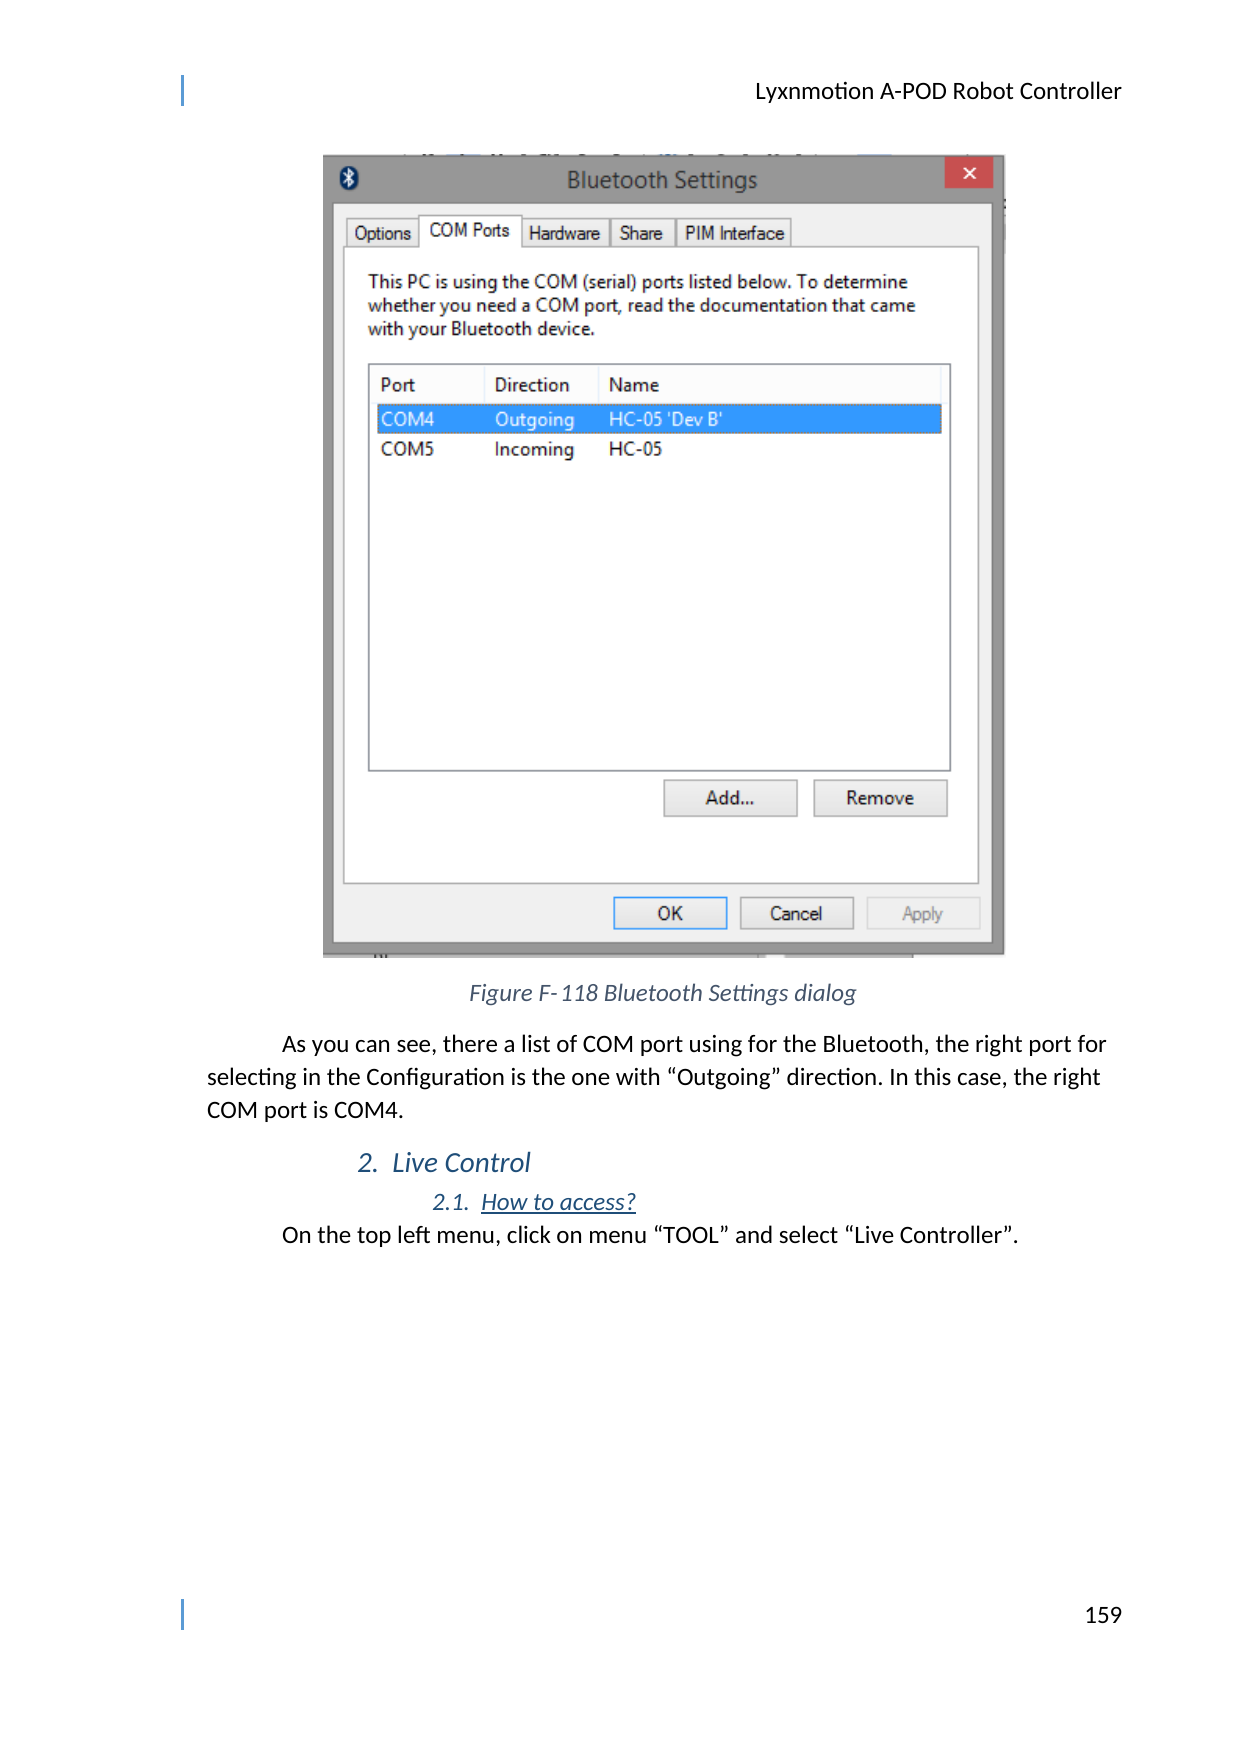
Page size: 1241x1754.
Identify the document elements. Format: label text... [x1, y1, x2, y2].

picture [323, 154, 1006, 958]
subtitle Live Control [357, 1144, 1122, 1179]
text As you can see, there a list of COM port using for the Bluetooth, the right port for selecting in the Configuration is the one with “Outgoing” direction. In this case, the right COM port is COM4. [207, 1028, 1122, 1125]
text On the top left menu, click on menu “TOOL” and select “Live Controller”. [207, 1219, 1122, 1250]
subtitle How to access? [432, 1186, 1122, 1217]
